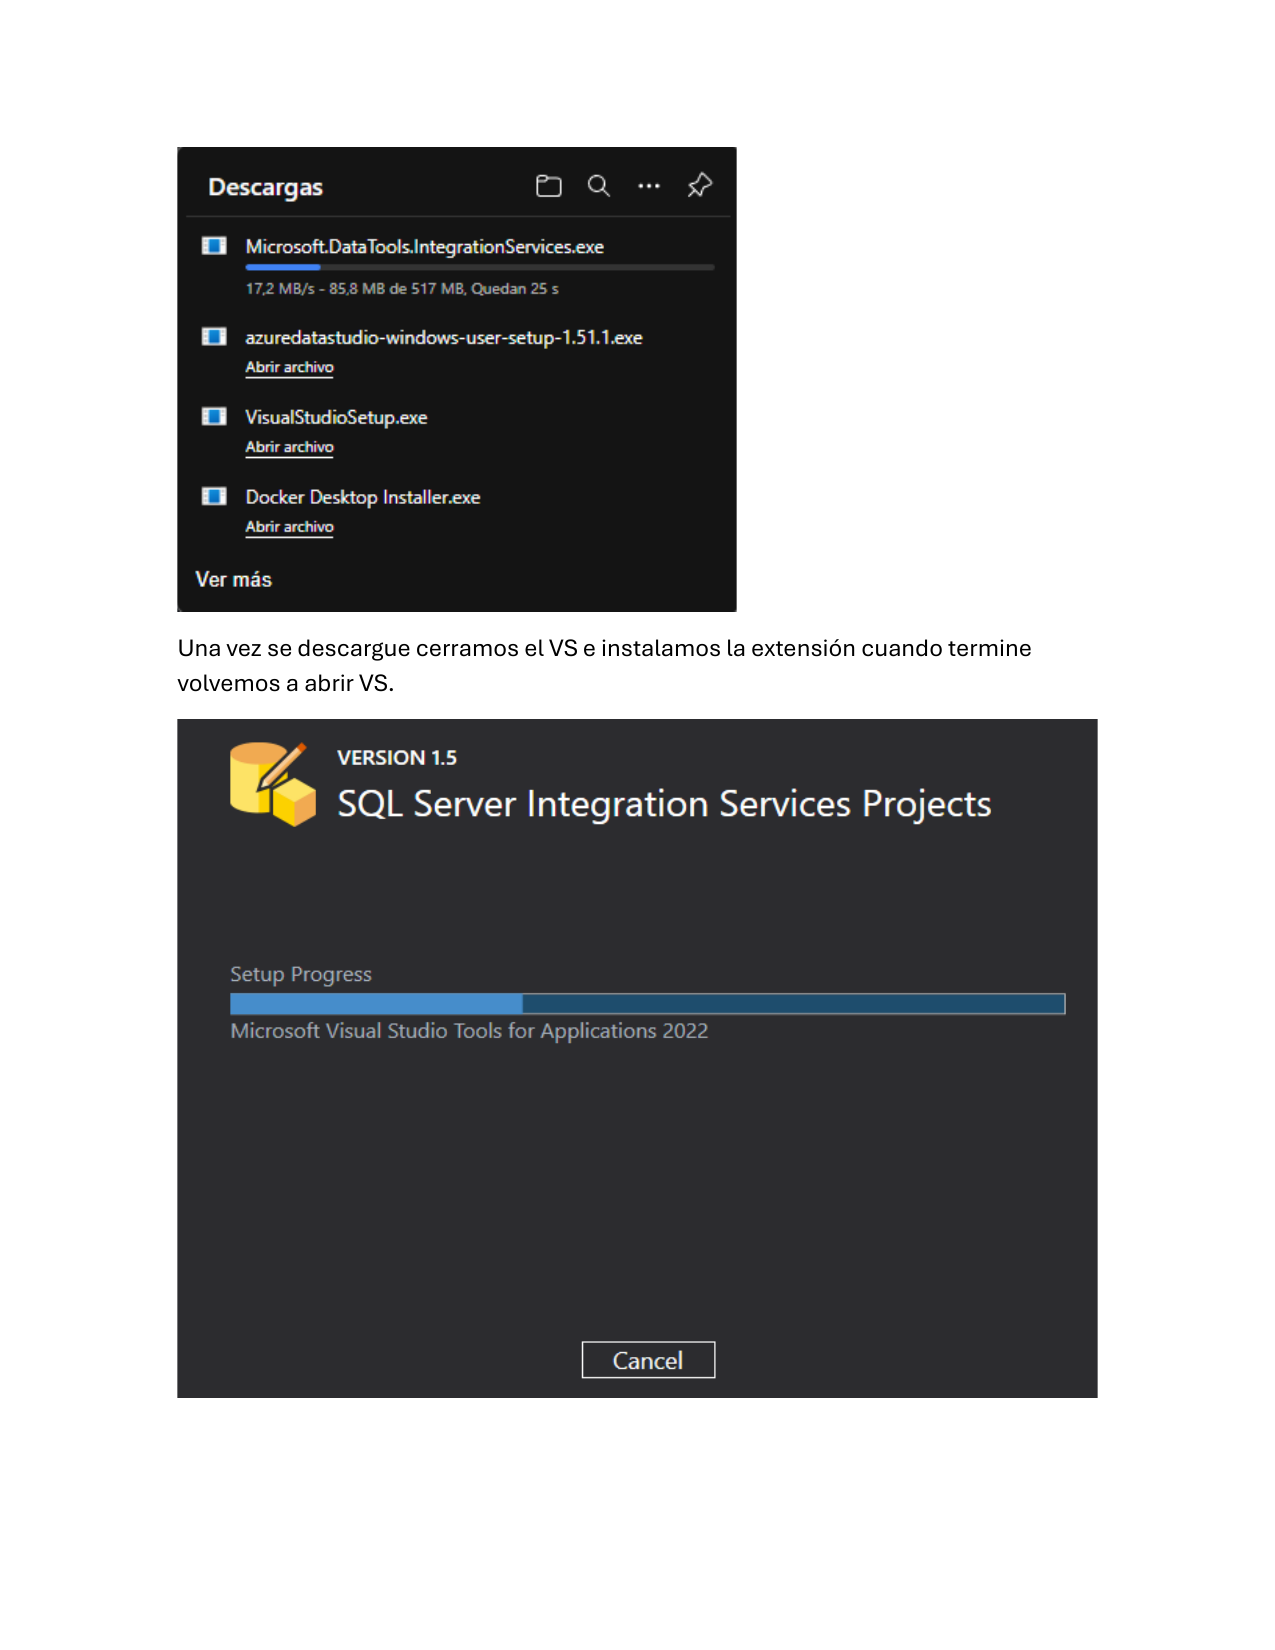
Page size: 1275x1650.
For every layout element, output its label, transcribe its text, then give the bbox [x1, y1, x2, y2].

text Una vez se descargue cerramos el VS e instalamos la extensión cuando termine volvemos a abrir VS. [177, 633, 1098, 698]
picture [177, 147, 737, 612]
picture [177, 719, 1098, 1398]
